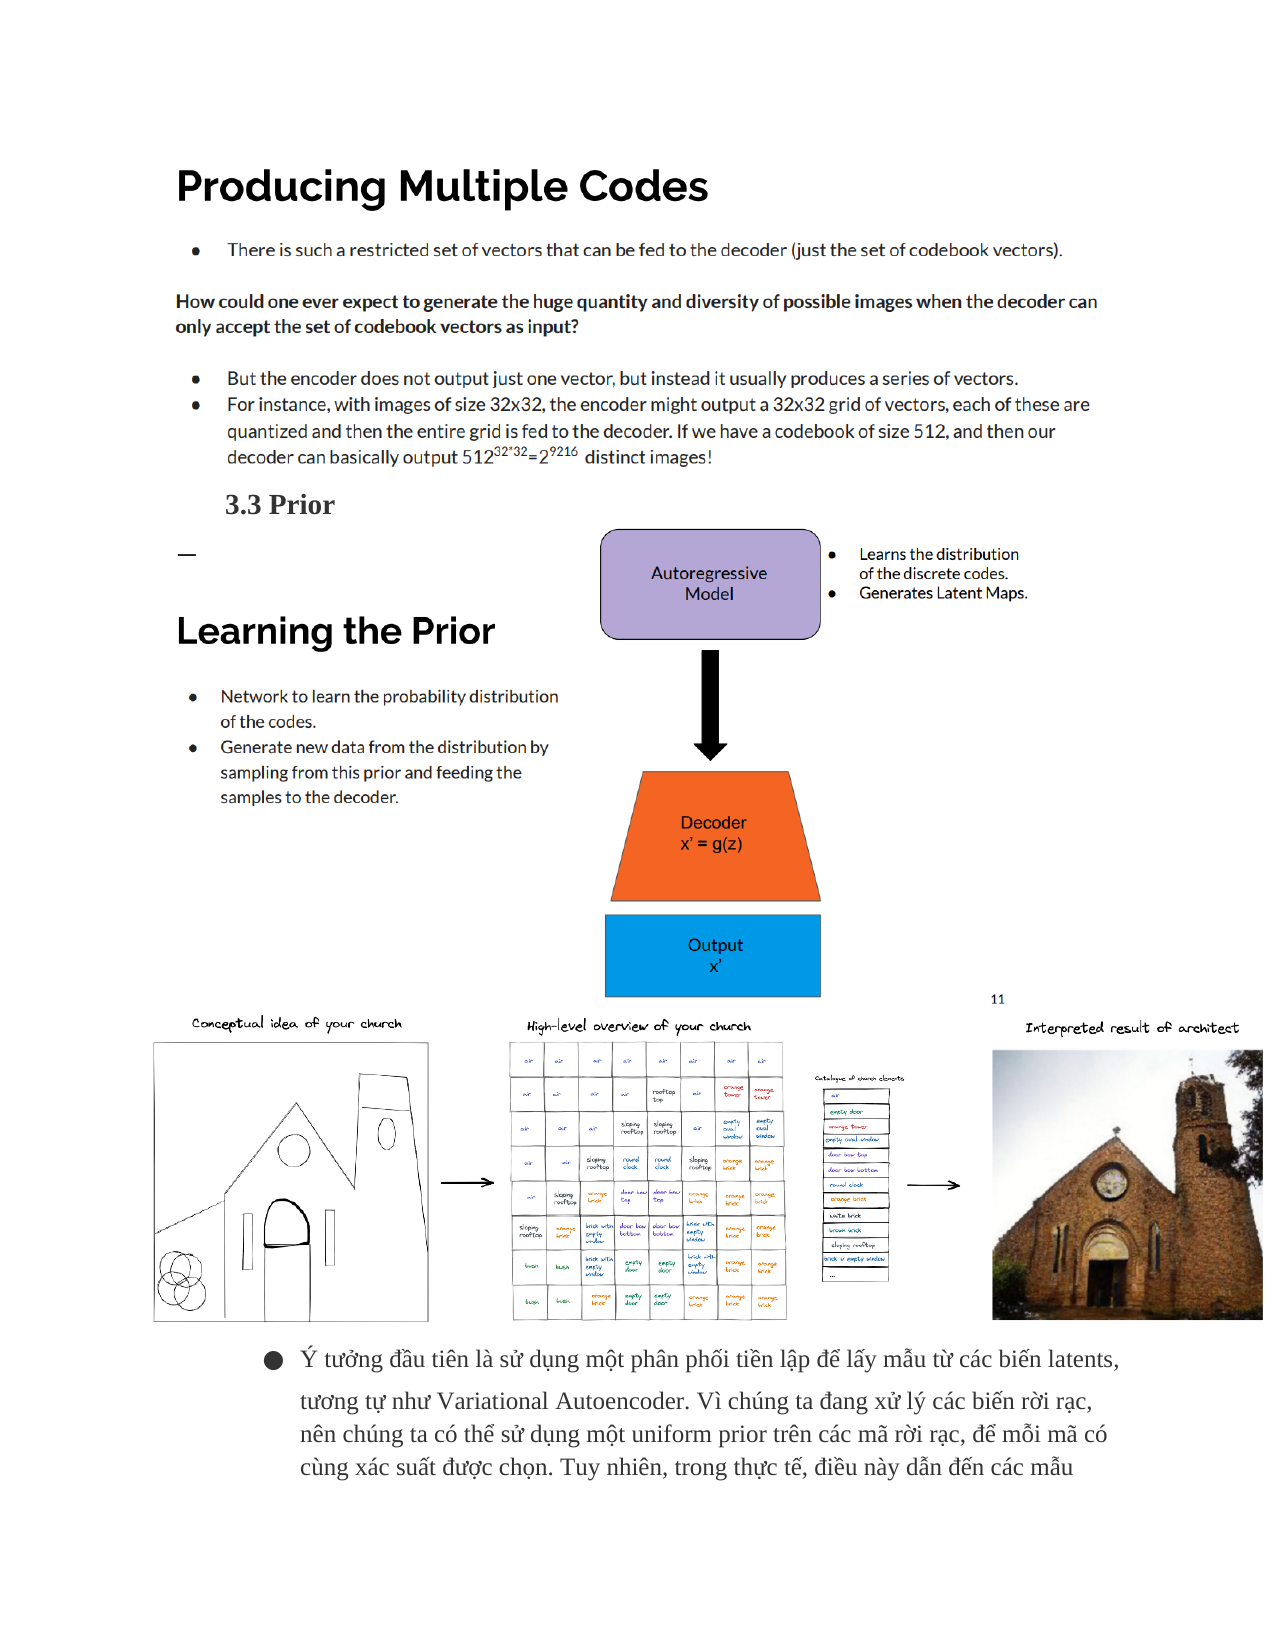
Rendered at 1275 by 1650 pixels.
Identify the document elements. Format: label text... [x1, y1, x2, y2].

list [262, 1331, 1125, 1481]
list Prior [225, 487, 1125, 521]
picture [150, 525, 1029, 1006]
picture [150, 150, 1125, 482]
picture [150, 1011, 1266, 1325]
